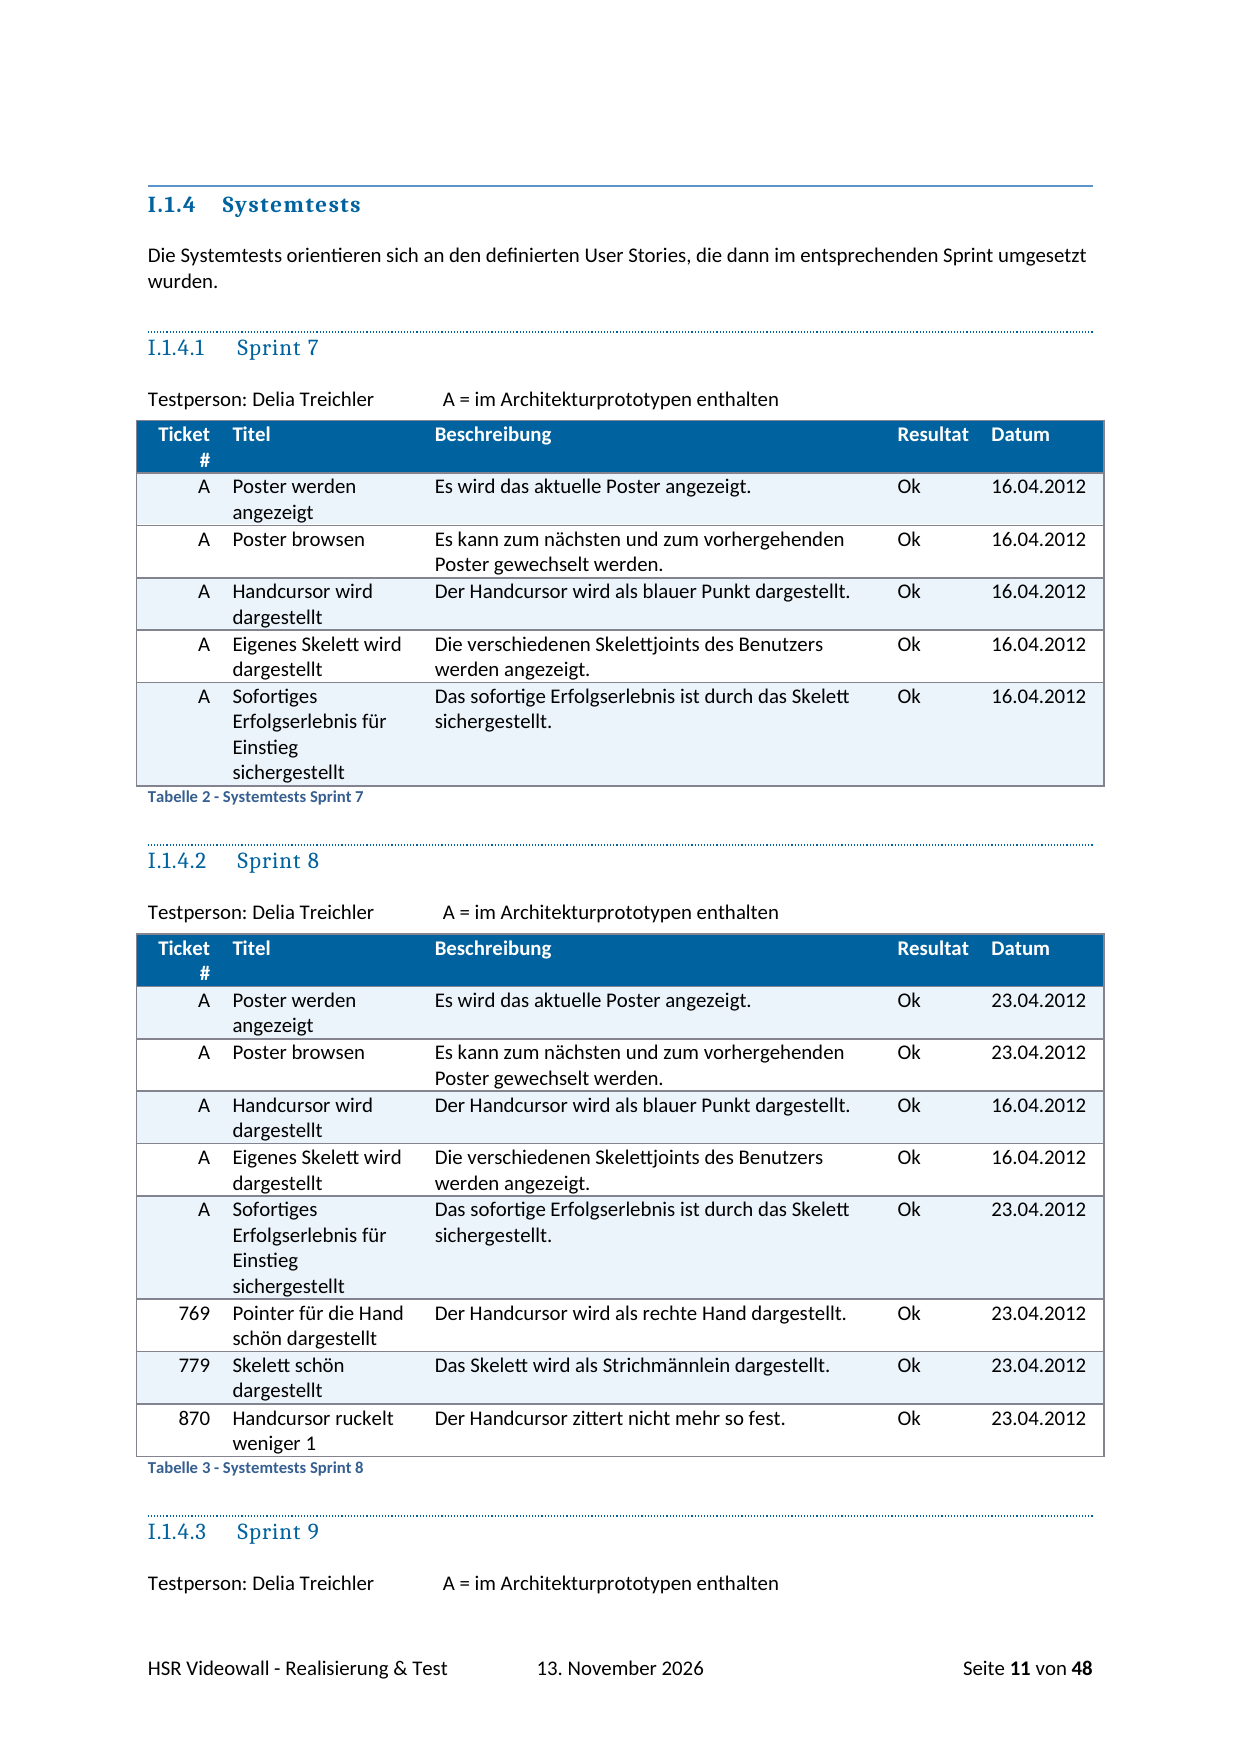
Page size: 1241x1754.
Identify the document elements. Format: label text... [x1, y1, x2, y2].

table_header Titel [221, 421, 423, 472]
table_cell Sofortiges Erfolgserlebnis für Einstieg sichergestellt [221, 683, 423, 785]
table_cell Ok [886, 1040, 980, 1090]
table_cell 23.04.2012 [980, 1405, 1103, 1456]
table_cell 779 [137, 1352, 221, 1403]
text Tabelle 2 - Systemtests Sprint 7 [148, 787, 1093, 807]
table_cell Ok [886, 1352, 980, 1403]
table_cell A [137, 579, 221, 629]
text Testperson: Delia Treichler A = im Architekturprototypen enthalten [148, 899, 1093, 925]
table_cell Ok [886, 1144, 980, 1195]
text Tabelle 3 - Systemtests Sprint 8 [148, 1457, 1093, 1477]
table_cell Sofortiges Erfolgserlebnis für Einstieg sichergestellt [221, 1197, 423, 1298]
table_cell Handcursor wird dargestellt [221, 1092, 423, 1143]
subtitle Systemtests [148, 187, 1093, 218]
table_cell Der Handcursor wird als rechte Hand dargestellt. [423, 1300, 886, 1351]
table_cell A [137, 1040, 221, 1090]
table_cell Ok [886, 683, 980, 785]
table_cell Ok [886, 1197, 980, 1298]
table_cell Das Skelett wird als Strichmännlein dargestellt. [423, 1352, 886, 1403]
table_cell Eigenes Skelett wird dargestellt [221, 631, 423, 682]
table_cell Handcursor wird dargestellt [221, 579, 423, 629]
text Testperson: Delia Treichler A = im Architekturprototypen enthalten [148, 1570, 1093, 1595]
table_cell A [137, 1197, 221, 1298]
table_cell Der Handcursor wird als blauer Punkt dargestellt. [423, 1092, 886, 1143]
table_cell 16.04.2012 [980, 526, 1103, 577]
table_cell 16.04.2012 [980, 474, 1103, 524]
table_cell Es kann zum nächsten und zum vorhergehenden Poster gewechselt werden. [423, 1040, 886, 1090]
table_cell A [137, 526, 221, 577]
table_header Resultat [886, 935, 980, 986]
table_cell A [137, 1092, 221, 1143]
table_header Ticket# [137, 421, 221, 472]
table_header Beschreibung [423, 421, 886, 472]
table_cell 23.04.2012 [980, 1040, 1103, 1090]
subtitle Sprint 7 [148, 331, 1093, 361]
table_cell A [137, 683, 221, 785]
table_cell Ok [886, 474, 980, 524]
table_header Beschreibung [423, 935, 886, 986]
table_cell Poster browsen [221, 526, 423, 577]
table_cell 23.04.2012 [980, 987, 1103, 1038]
subtitle Sprint 9 [148, 1515, 1093, 1545]
table_cell Es kann zum nächsten und zum vorhergehenden Poster gewechselt werden. [423, 526, 886, 577]
table_cell Pointer für die Hand schön dargestellt [221, 1300, 423, 1351]
table_cell Die verschiedenen Skelettjoints des Benutzers werden angezeigt. [423, 1144, 886, 1195]
table_cell 769 [137, 1300, 221, 1351]
table_cell 23.04.2012 [980, 1300, 1103, 1351]
table_cell A [137, 987, 221, 1038]
table_cell 16.04.2012 [980, 631, 1103, 682]
table_cell 870 [137, 1405, 221, 1456]
table_cell 23.04.2012 [980, 1352, 1103, 1403]
table_cell Es wird das aktuelle Poster angezeigt. [423, 474, 886, 524]
text Testperson: Delia Treichler A = im Architekturprototypen enthalten [148, 386, 1093, 411]
table_cell A [137, 1144, 221, 1195]
table_cell Ok [886, 1092, 980, 1143]
table_header Ticket# [137, 935, 221, 986]
table_cell Der Handcursor wird als blauer Punkt dargestellt. [423, 579, 886, 629]
table_cell Poster werden angezeigt [221, 474, 423, 524]
table_cell 16.04.2012 [980, 1092, 1103, 1143]
table_cell Ok [886, 631, 980, 682]
table_cell Ok [886, 526, 980, 577]
table_cell A [137, 631, 221, 682]
table_cell Skelett schön dargestellt [221, 1352, 423, 1403]
table_cell A [137, 474, 221, 524]
table_cell 23.04.2012 [980, 1197, 1103, 1298]
table_header Resultat [886, 421, 980, 472]
table_cell Das sofortige Erfolgserlebnis ist durch das Skelett sichergestellt. [423, 1197, 886, 1298]
table_header Titel [221, 935, 423, 986]
subtitle Sprint 8 [148, 844, 1093, 874]
table_cell Der Handcursor zittert nicht mehr so fest. [423, 1405, 886, 1456]
text Die Systemtests orientieren sich an den definierten User Stories, die dann im entsprechenden Sprint umgesetzt wurden. [148, 243, 1093, 293]
table_cell Ok [886, 1300, 980, 1351]
table_cell 16.04.2012 [980, 579, 1103, 629]
table_cell Das sofortige Erfolgserlebnis ist durch das Skelett sichergestellt. [423, 683, 886, 785]
table_cell Es wird das aktuelle Poster angezeigt. [423, 987, 886, 1038]
table_header Datum [980, 935, 1103, 986]
table_header Datum [980, 421, 1103, 472]
table_cell Ok [886, 1405, 980, 1456]
table_cell Eigenes Skelett wird dargestellt [221, 1144, 423, 1195]
table_cell Poster werden angezeigt [221, 987, 423, 1038]
table_cell Poster browsen [221, 1040, 423, 1090]
table_cell Handcursor ruckelt weniger 1 [221, 1405, 423, 1456]
table_cell 16.04.2012 [980, 1144, 1103, 1195]
table_cell 16.04.2012 [980, 683, 1103, 785]
table_cell Ok [886, 987, 980, 1038]
table_cell Die verschiedenen Skelettjoints des Benutzers werden angezeigt. [423, 631, 886, 682]
table_cell Ok [886, 579, 980, 629]
